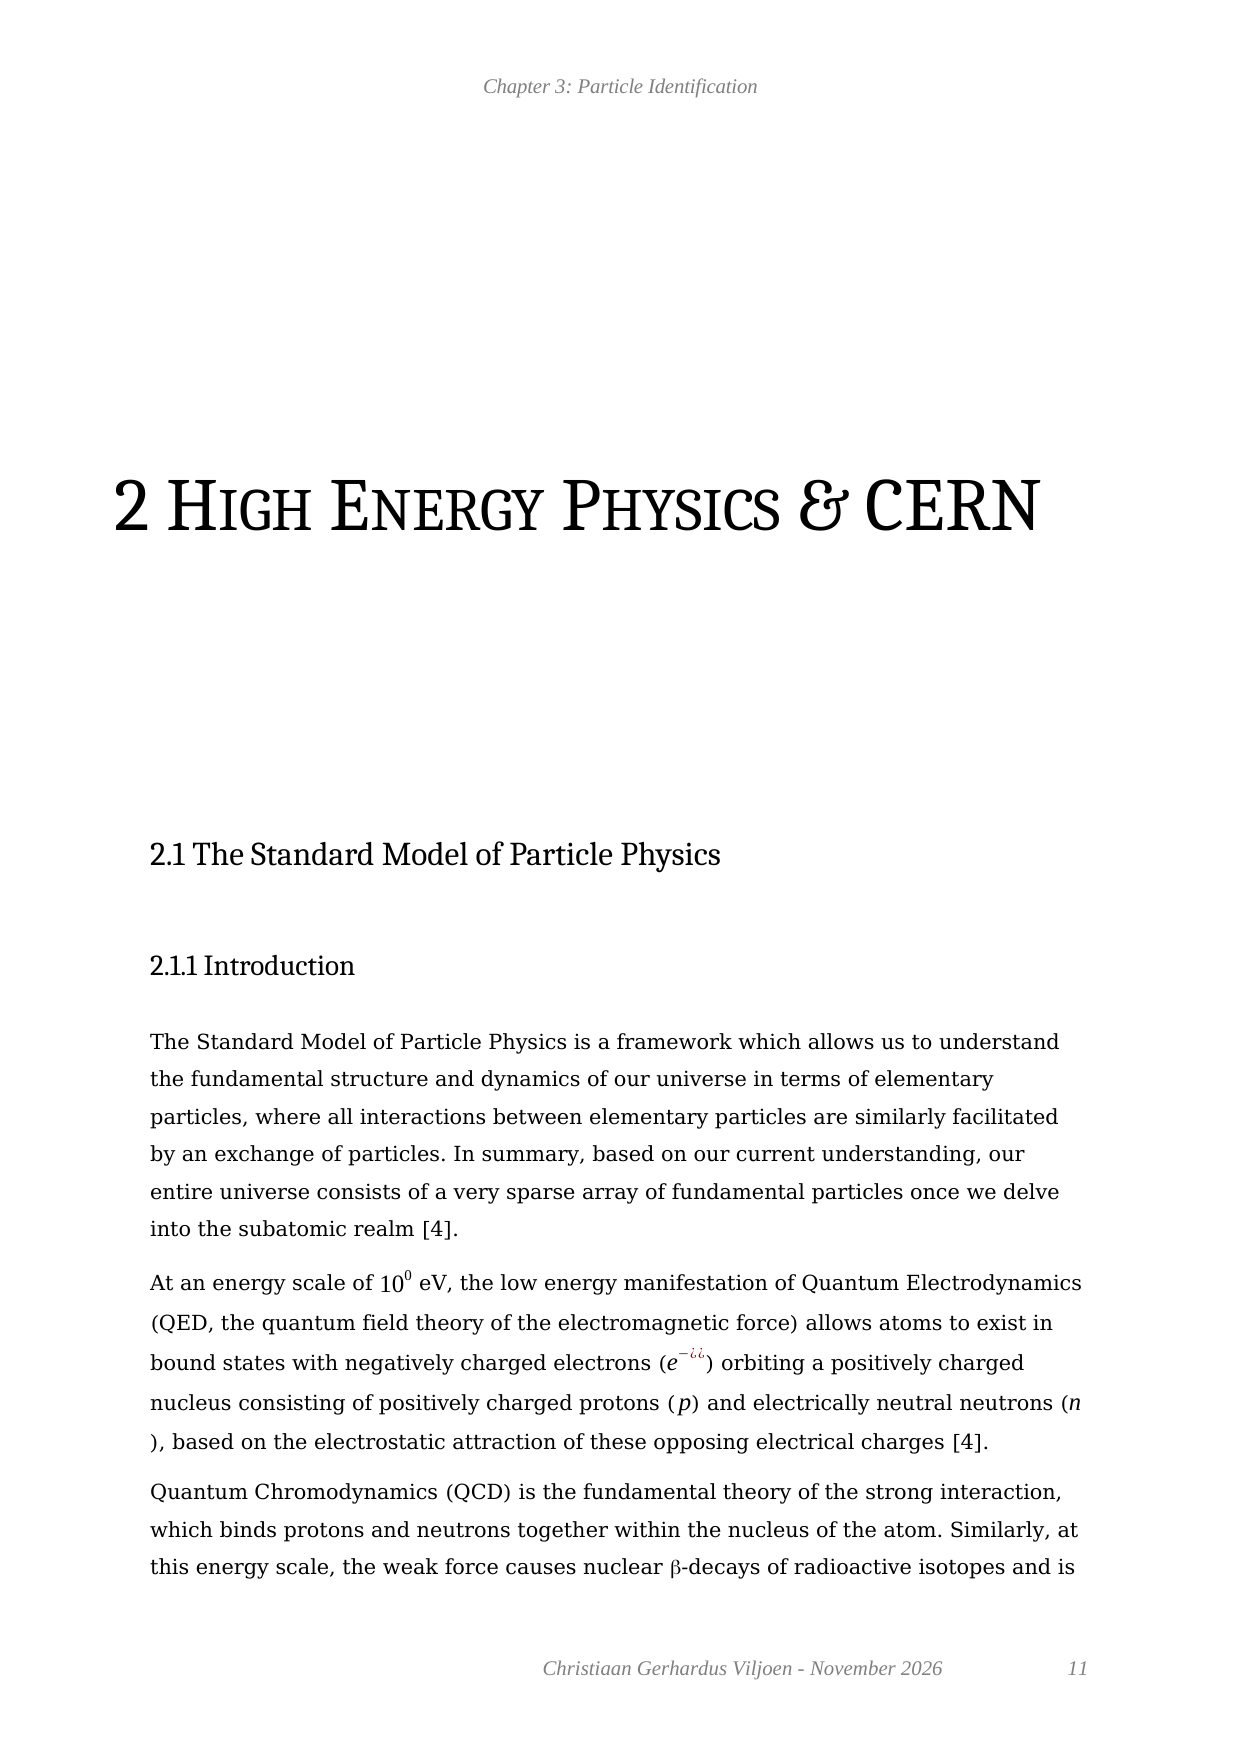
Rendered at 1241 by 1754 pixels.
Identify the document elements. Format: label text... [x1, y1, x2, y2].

text The Standard Model of Particle Physics is a framework which allows us to understand the fundamental structure and dynamics of our universe in terms of elementary particles, where all interactions between elementary particles are similarly facilitated by an exchange of particles. In summary, based on our current understanding, our entire universe consists of a very sparse array of fundamental particles once we delve into the subatomic realm . [150, 1029, 1090, 1241]
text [150, 1479, 1090, 1579]
text At an energy scale of eV, the low energy manifestation of Quantum Electrodynamics (QED, the quantum field theory of the electromagnetic force) allows atoms to exist in bound states with negatively charged electrons () orbiting a positively charged nucleus consisting of positively charged protons () and electrically neutral neutrons (), based on the electrostatic attraction of these opposing electrical charges. [150, 1266, 1090, 1454]
subtitle High Energy Physics & CERN [114, 462, 1090, 549]
subtitle Introduction [150, 949, 1090, 983]
subtitle The Standard Model of Particle Physics [150, 835, 1090, 873]
